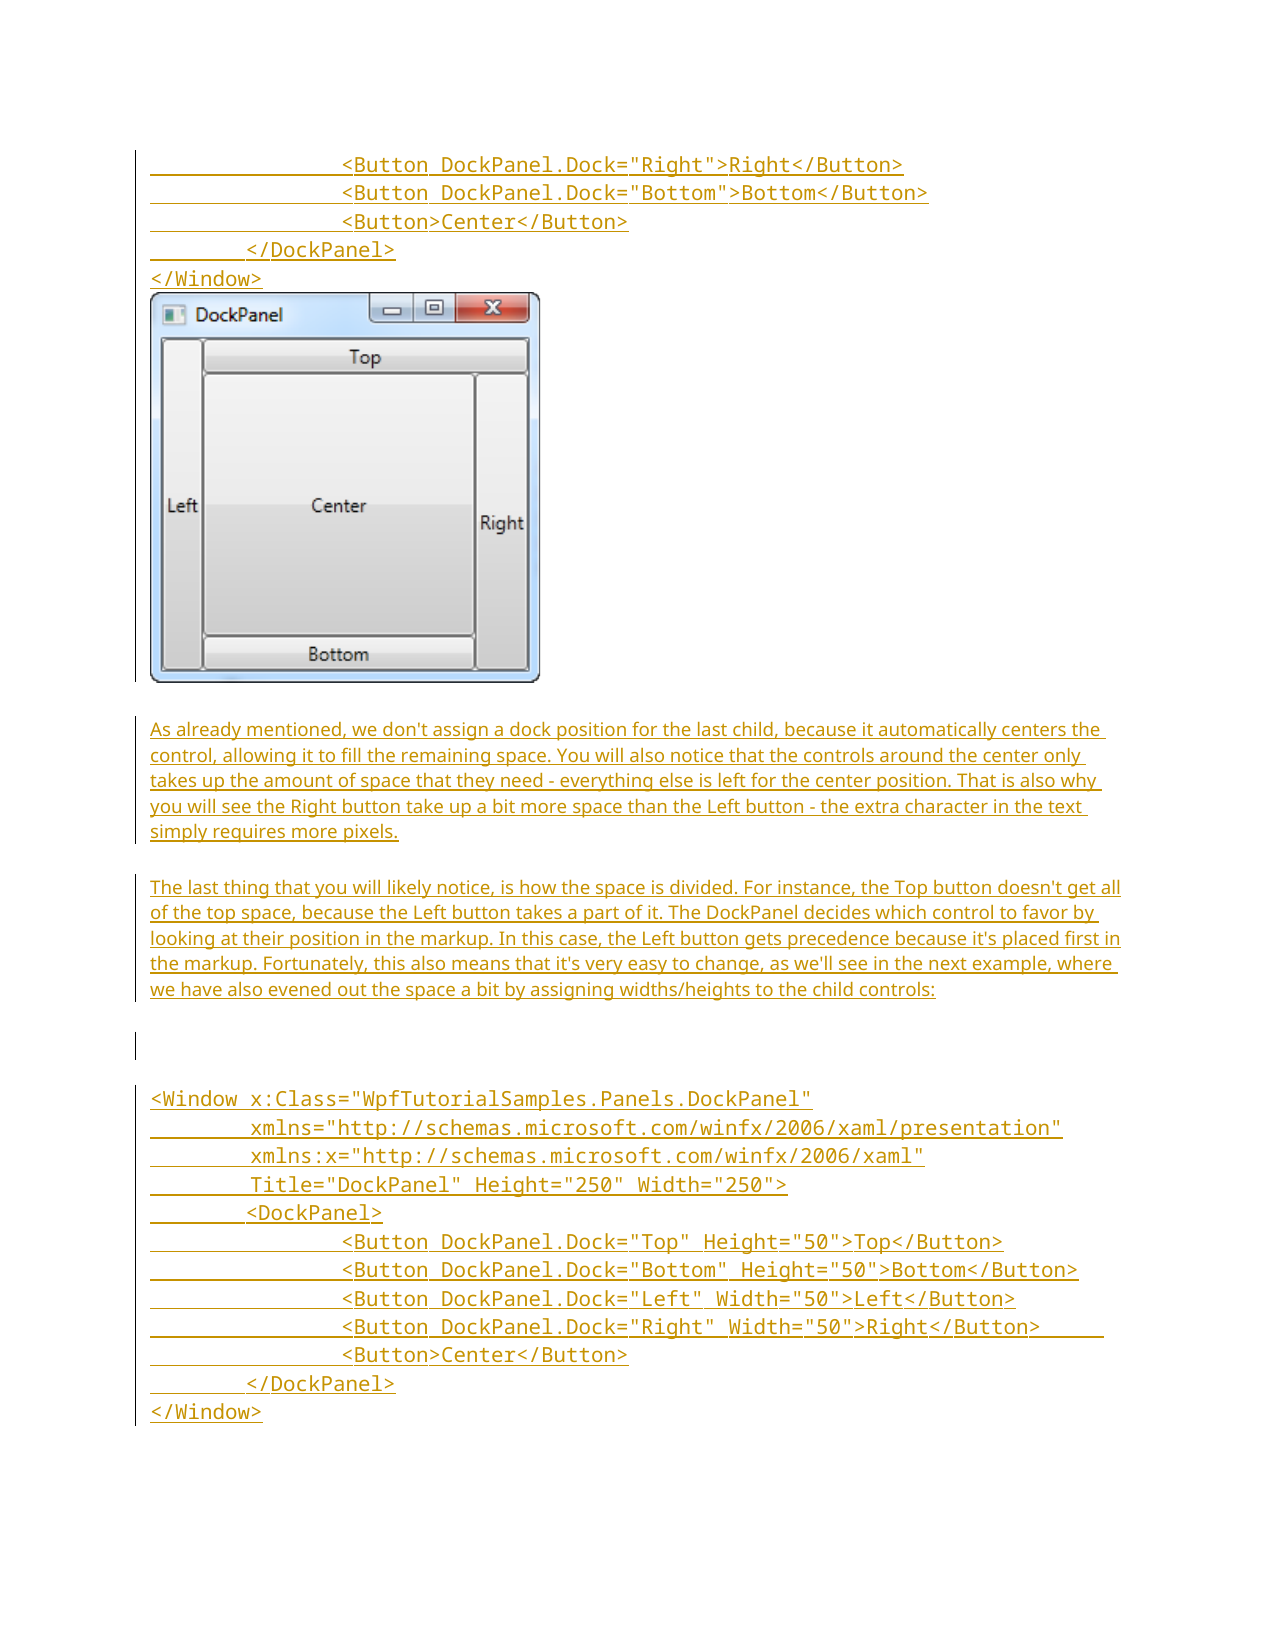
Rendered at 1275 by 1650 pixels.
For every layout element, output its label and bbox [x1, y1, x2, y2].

picture [150, 292, 540, 683]
